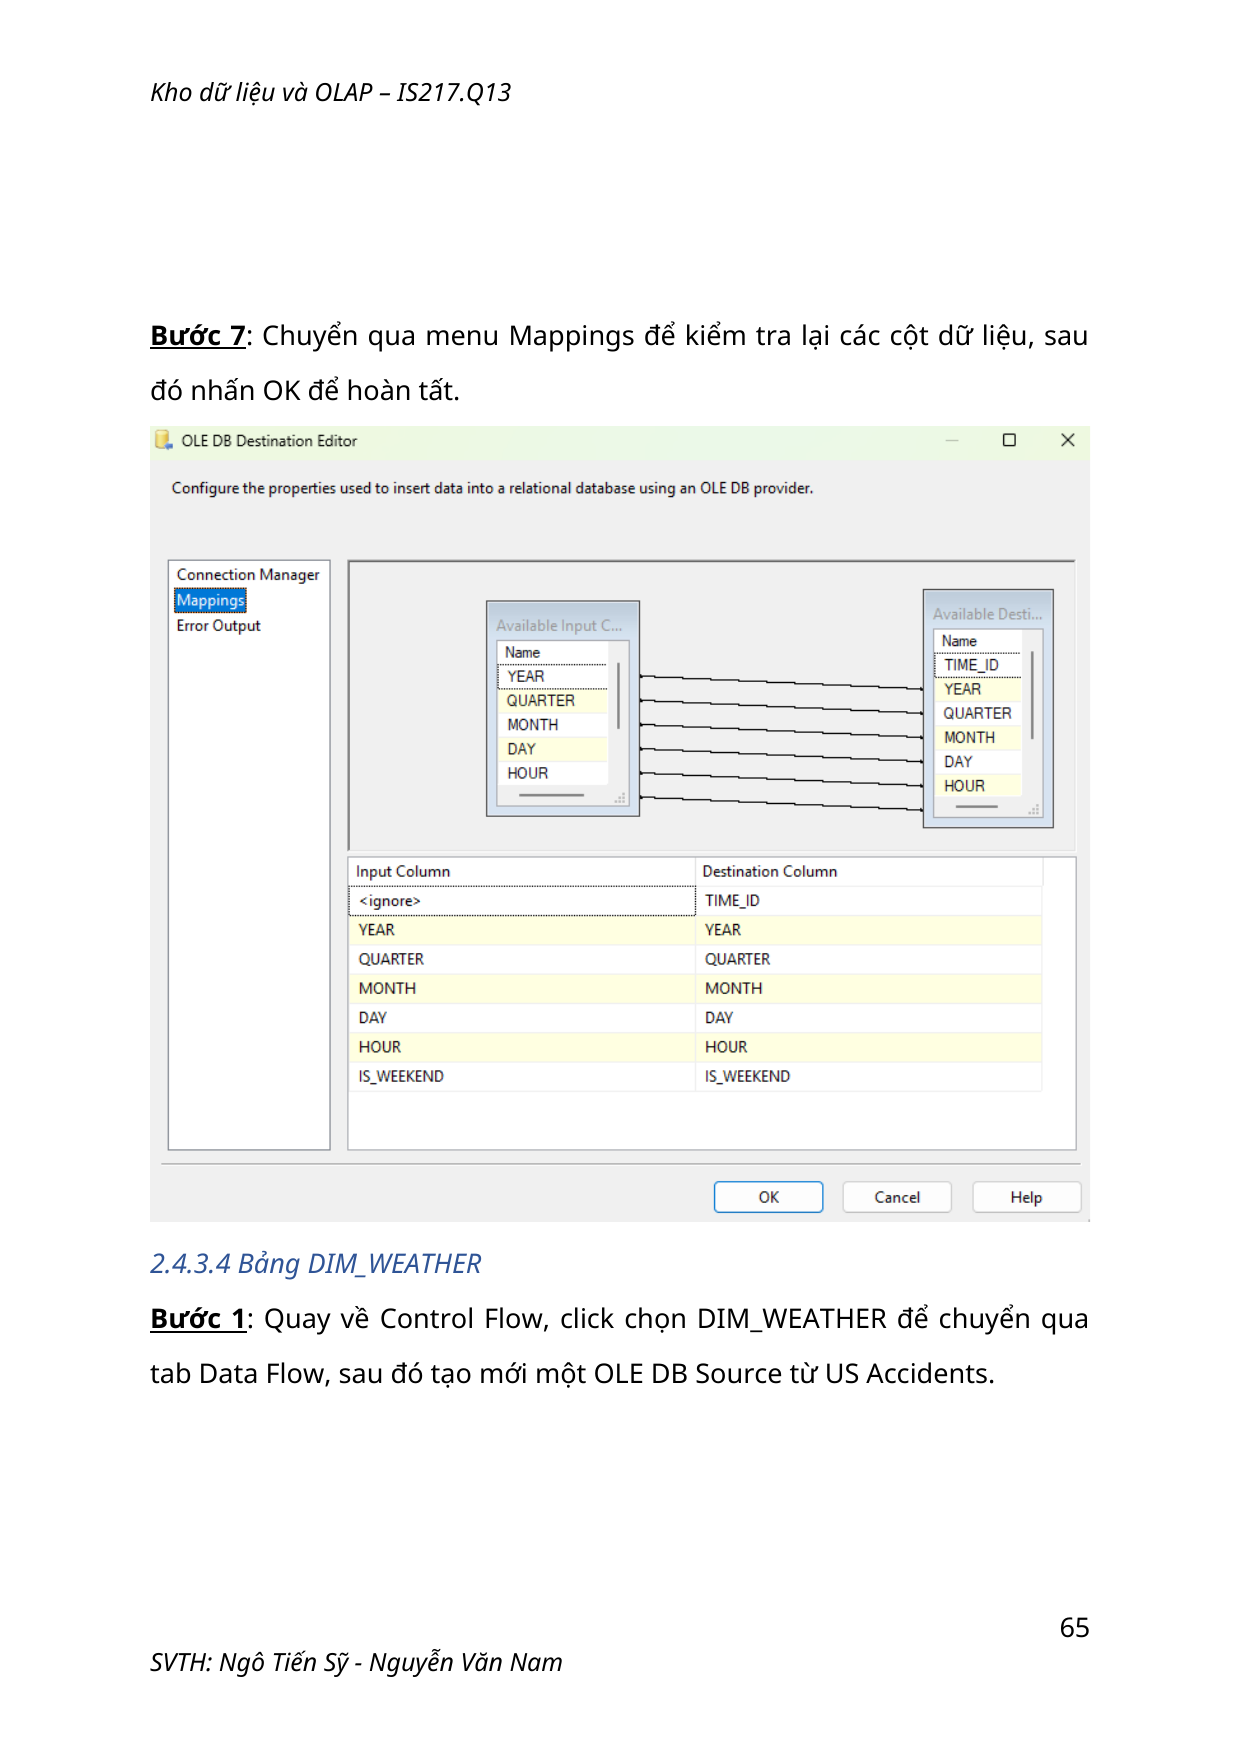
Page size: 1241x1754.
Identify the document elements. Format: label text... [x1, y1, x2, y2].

text Bước 7: Chuyển qua menu Mappings để kiểm tra lại các cột dữ liệu, sau đó nhấn OK để hoàn tất. [150, 316, 1090, 408]
subtitle 2.4.3.4 Bảng DIM_WEATHER [150, 1244, 1090, 1281]
picture [150, 426, 1091, 1222]
text Bước 1: Quay về Control Flow, click chọn DIM_WEATHER để chuyển qua tab Data Flow, sau đó tạo mới một OLE DB Source từ US Accidents. [150, 1300, 1090, 1392]
